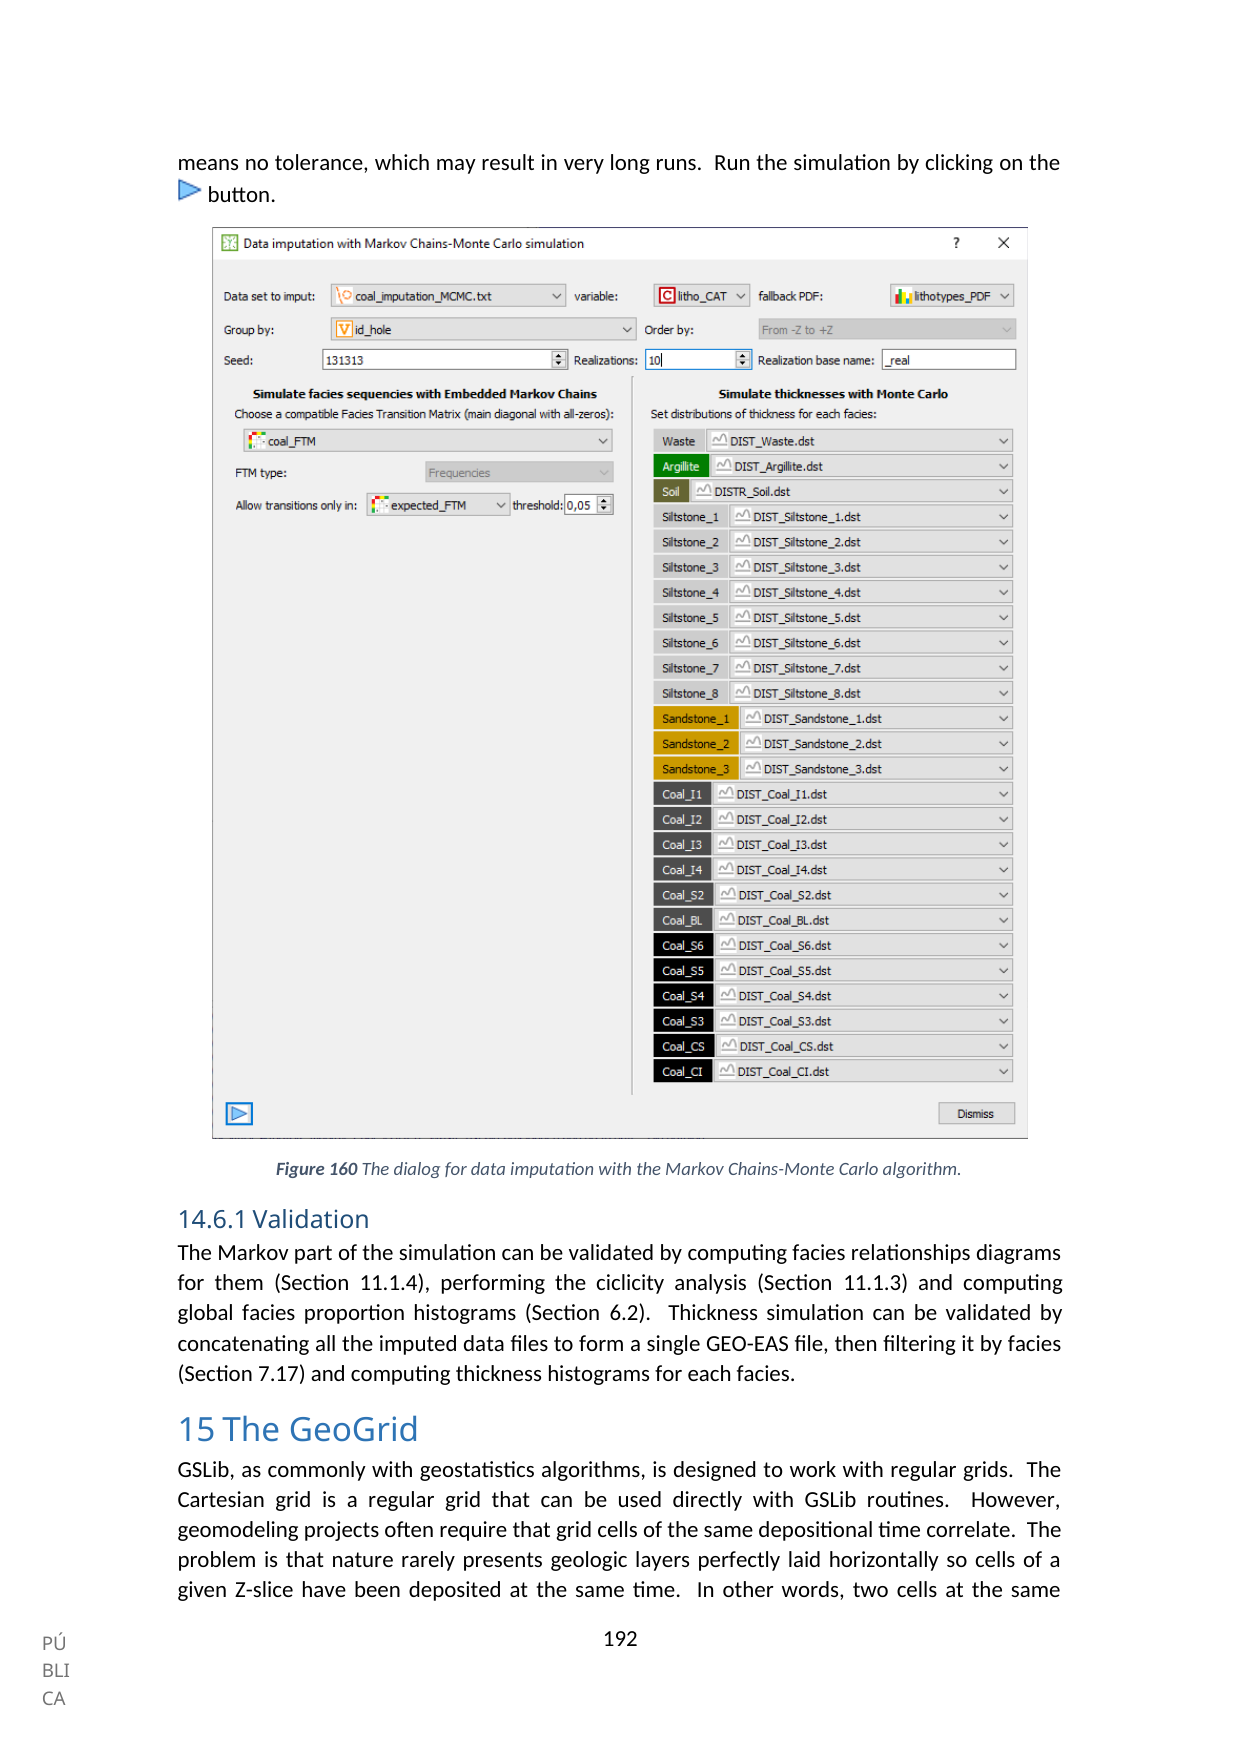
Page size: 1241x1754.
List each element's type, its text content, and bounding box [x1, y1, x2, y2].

text The Markov part of the simulation can be validated by computing facies relationships diagrams for them (Section 11.1.4), performing the ciclicity analysis (Section 11.1.3) and computing global facies proportion histograms (Section 6.2). Thickness simulation can be validated by concatenating all the imputed data files to form a single GEO-EAS file, then filtering it by facies (Section 7.17) and computing thickness histograms for each facies. [177, 1238, 1063, 1387]
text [177, 148, 1063, 208]
subtitle The GeoGrid [177, 1406, 1063, 1451]
picture [212, 227, 1028, 1139]
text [177, 1455, 1063, 1604]
subtitle Validation [177, 1201, 1063, 1235]
text Figure 160 The dialog for data imputation with the Markov Chains-Monte Carlo algorithm. [177, 1158, 1063, 1181]
picture [177, 177, 203, 203]
